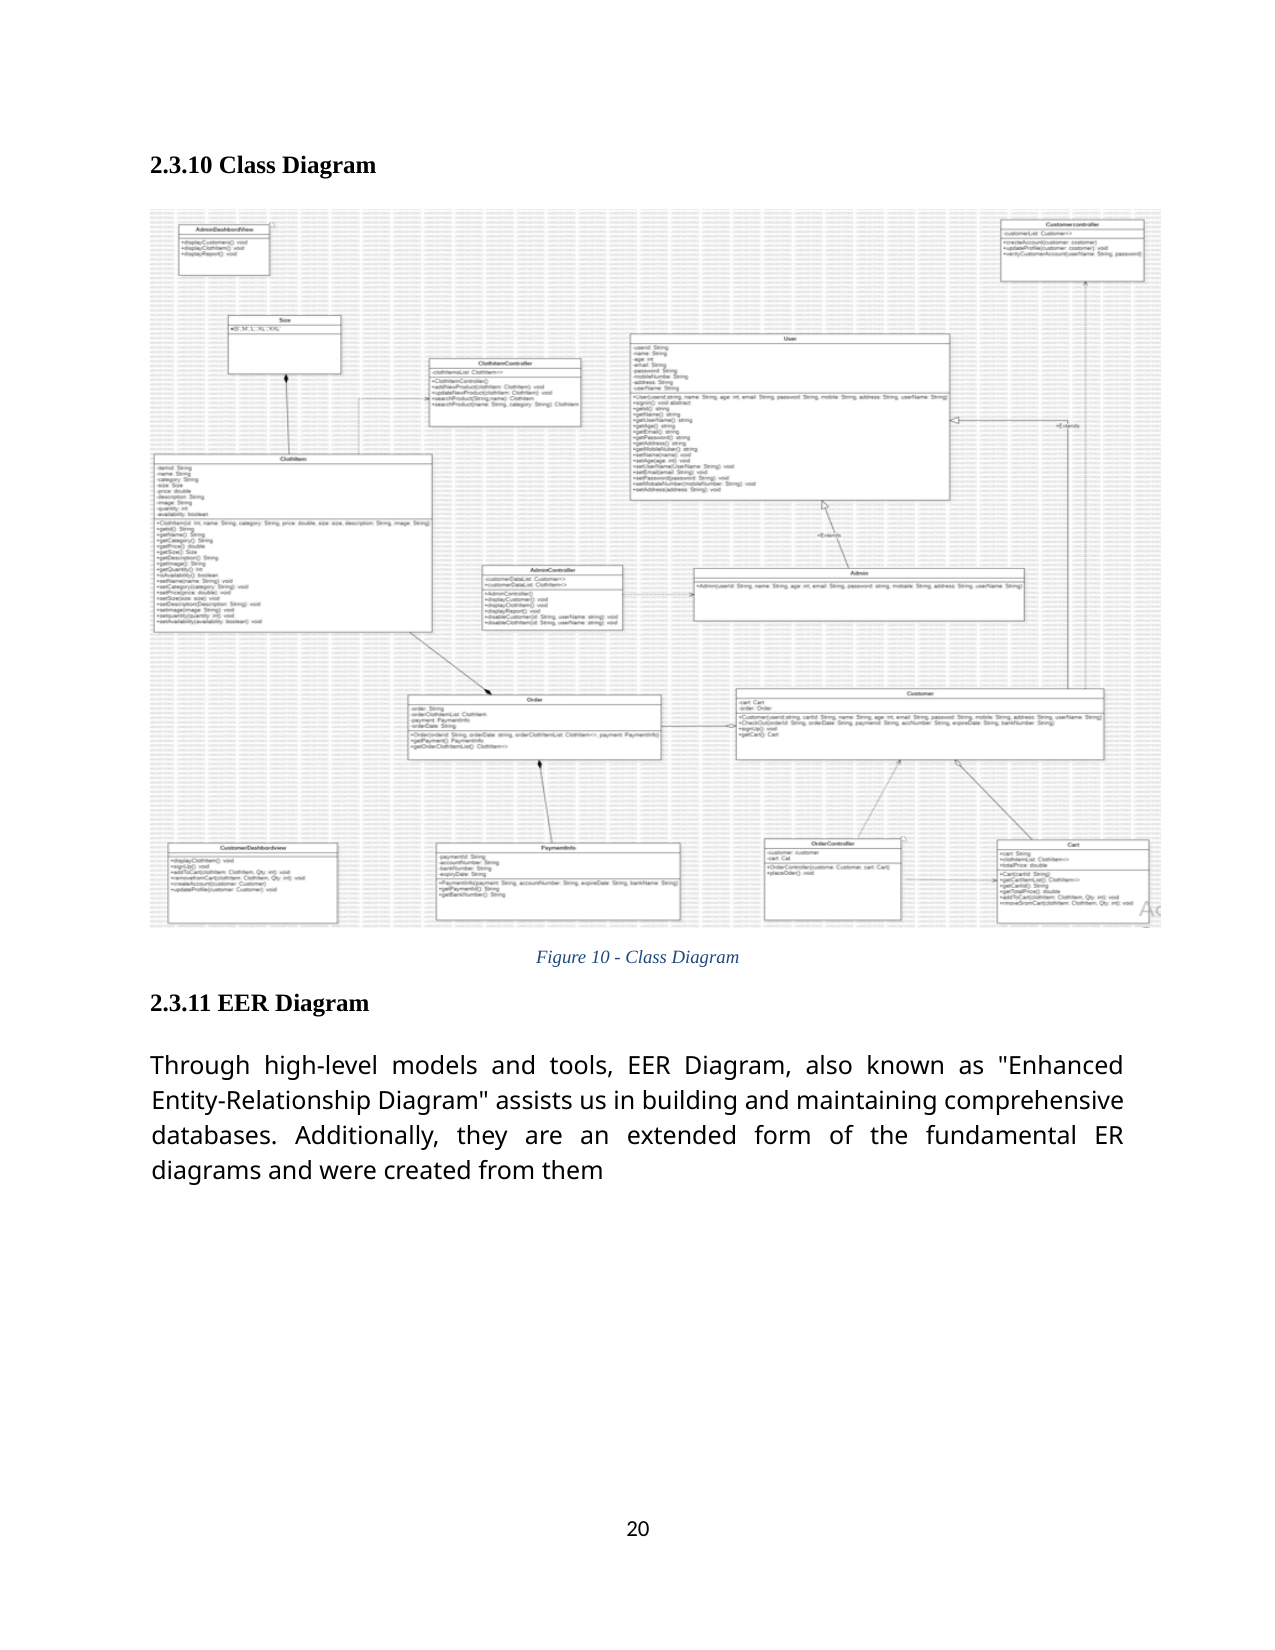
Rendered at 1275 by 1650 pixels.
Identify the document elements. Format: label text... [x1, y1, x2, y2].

subtitle 2.3.10 Class Diagram [150, 150, 1130, 179]
picture [150, 209, 1161, 928]
text Through high-level models and tools, EER Diagram, also known as "Enhanced Entity-Relationship Diagram" assists us in building and maintaining comprehensive databases. Additionally, they are an extended form of the fundamental ER diagrams and were created from them [150, 1048, 1125, 1187]
text Figure 10 - Class Diagram [150, 946, 1125, 967]
subtitle 2.3.11 EER Diagram [150, 988, 1130, 1017]
